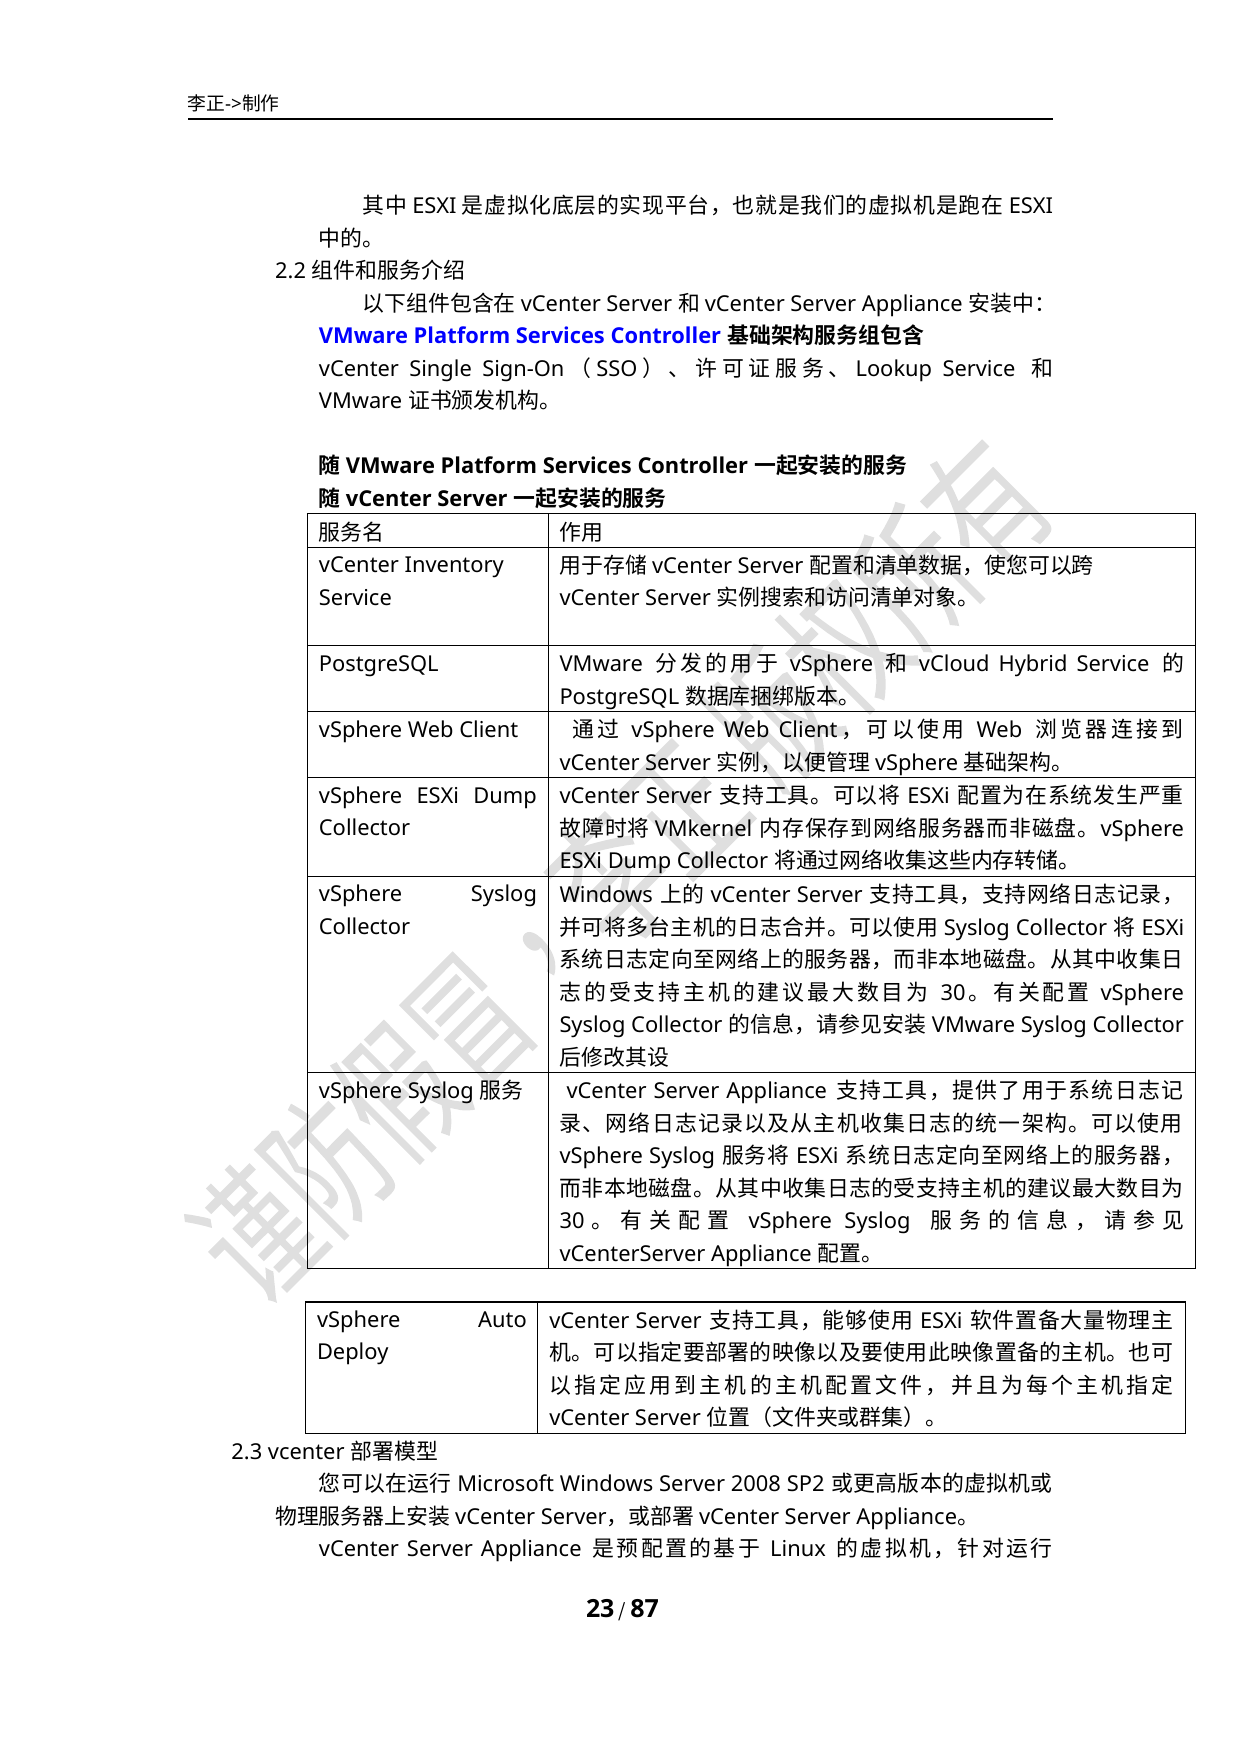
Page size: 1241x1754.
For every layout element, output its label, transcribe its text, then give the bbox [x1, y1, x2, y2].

table_cell 通过 vSphere Web Client，可以使用 Web 浏览器连接到 vCenter Server 实例，以便管理 vSphere 基础架构。 [549, 712, 1195, 777]
text 以下组件包含在 vCenter Server 和 vCenter Server Appliance 安装中： [187, 286, 1053, 318]
text 其中ESXI是虚拟化底层的实现平台，也就是我们的虚拟机是跑在ESXI中的。 [319, 188, 1053, 253]
text vCenter Single Sign-On（SSO）、许可证服务、Lookup Service 和 VMware 证书颁发机构。 [319, 351, 1053, 416]
table_cell vSphere Syslog 服务 [308, 1073, 548, 1268]
table_cell vSphere Web Client [308, 712, 548, 777]
text 您可以在运行 Microsoft Windows Server 2008 SP2 或更高版本的虚拟机或物理服务器上安装 vCenter Server，或部署 vCenter Server Appliance。 [275, 1466, 1053, 1531]
table_cell PostgreSQL [308, 646, 548, 711]
table_cell vCenter Inventory Service [308, 548, 548, 645]
text 2.2 组件和服务介绍 [187, 253, 1053, 286]
table_header vSphere Auto Deploy [306, 1303, 537, 1432]
text VMware Platform Services Controller 基础架构服务组包含 [275, 318, 1053, 351]
table_cell vSphere Syslog Collector [308, 877, 548, 1072]
text 2.3 vcenter 部署模型 [187, 1433, 1053, 1466]
table_cell vSphere ESXi Dump Collector [308, 778, 548, 876]
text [275, 1531, 1053, 1563]
text 随 vCenter Server 一起安装的服务 [275, 481, 1053, 513]
table_cell VMware 分发的用于 vSphere 和 vCloud Hybrid Service 的 PostgreSQL 数据库捆绑版本。 [549, 646, 1195, 711]
table_cell 用于存储 vCenter Server 配置和清单数据，使您可以跨 vCenter Server 实例搜索和访问清单对象。 [549, 548, 1195, 645]
table_header 作用 [549, 514, 1195, 547]
table_cell Windows 上的 vCenter Server 支持工具，支持网络日志记录，并可将多台主机的日志合并。可以使用 Syslog Collector 将 ESXi 系统日志定向至网络上的服务器，而非本地磁盘。从其中收集日志的受支持主机的建议最大数目为 30。有关配置 vSphere Syslog Collector 的信息，请参见安装 VMware Syslog Collector后修改其设 [549, 877, 1195, 1072]
text 随 VMware Platform Services Controller 一起安装的服务 [275, 448, 1053, 481]
table_cell vCenter Server Appliance 支持工具，提供了用于系统日志记录、网络日志记录以及从主机收集日志的统一架构。可以使用 vSphere Syslog 服务将 ESXi 系统日志定向至网络上的服务器，而非本地磁盘。从其中收集日志的受支持主机的建议最大数目为 30。有关配置 vSphere Syslog 服务的信息，请参见 vCenterServer Appliance 配置。 [549, 1073, 1195, 1268]
table_cell vCenter Server 支持工具。可以将 ESXi 配置为在系统发生严重故障时将VMkernel 内存保存到网络服务器而非磁盘。vSphere ESXi Dump Collector 将通过网络收集这些内存转储。 [549, 778, 1195, 876]
table_header vCenter Server 支持工具，能够使用 ESXi 软件置备大量物理主机。可以指定要部署的映像以及要使用此映像置备的主机。也可以指定应用到主机的主机配置文件，并且为每个主机指定 vCenter Server 位置（文件夹或群集）。 [538, 1303, 1185, 1432]
table_header 服务名 [308, 514, 548, 547]
